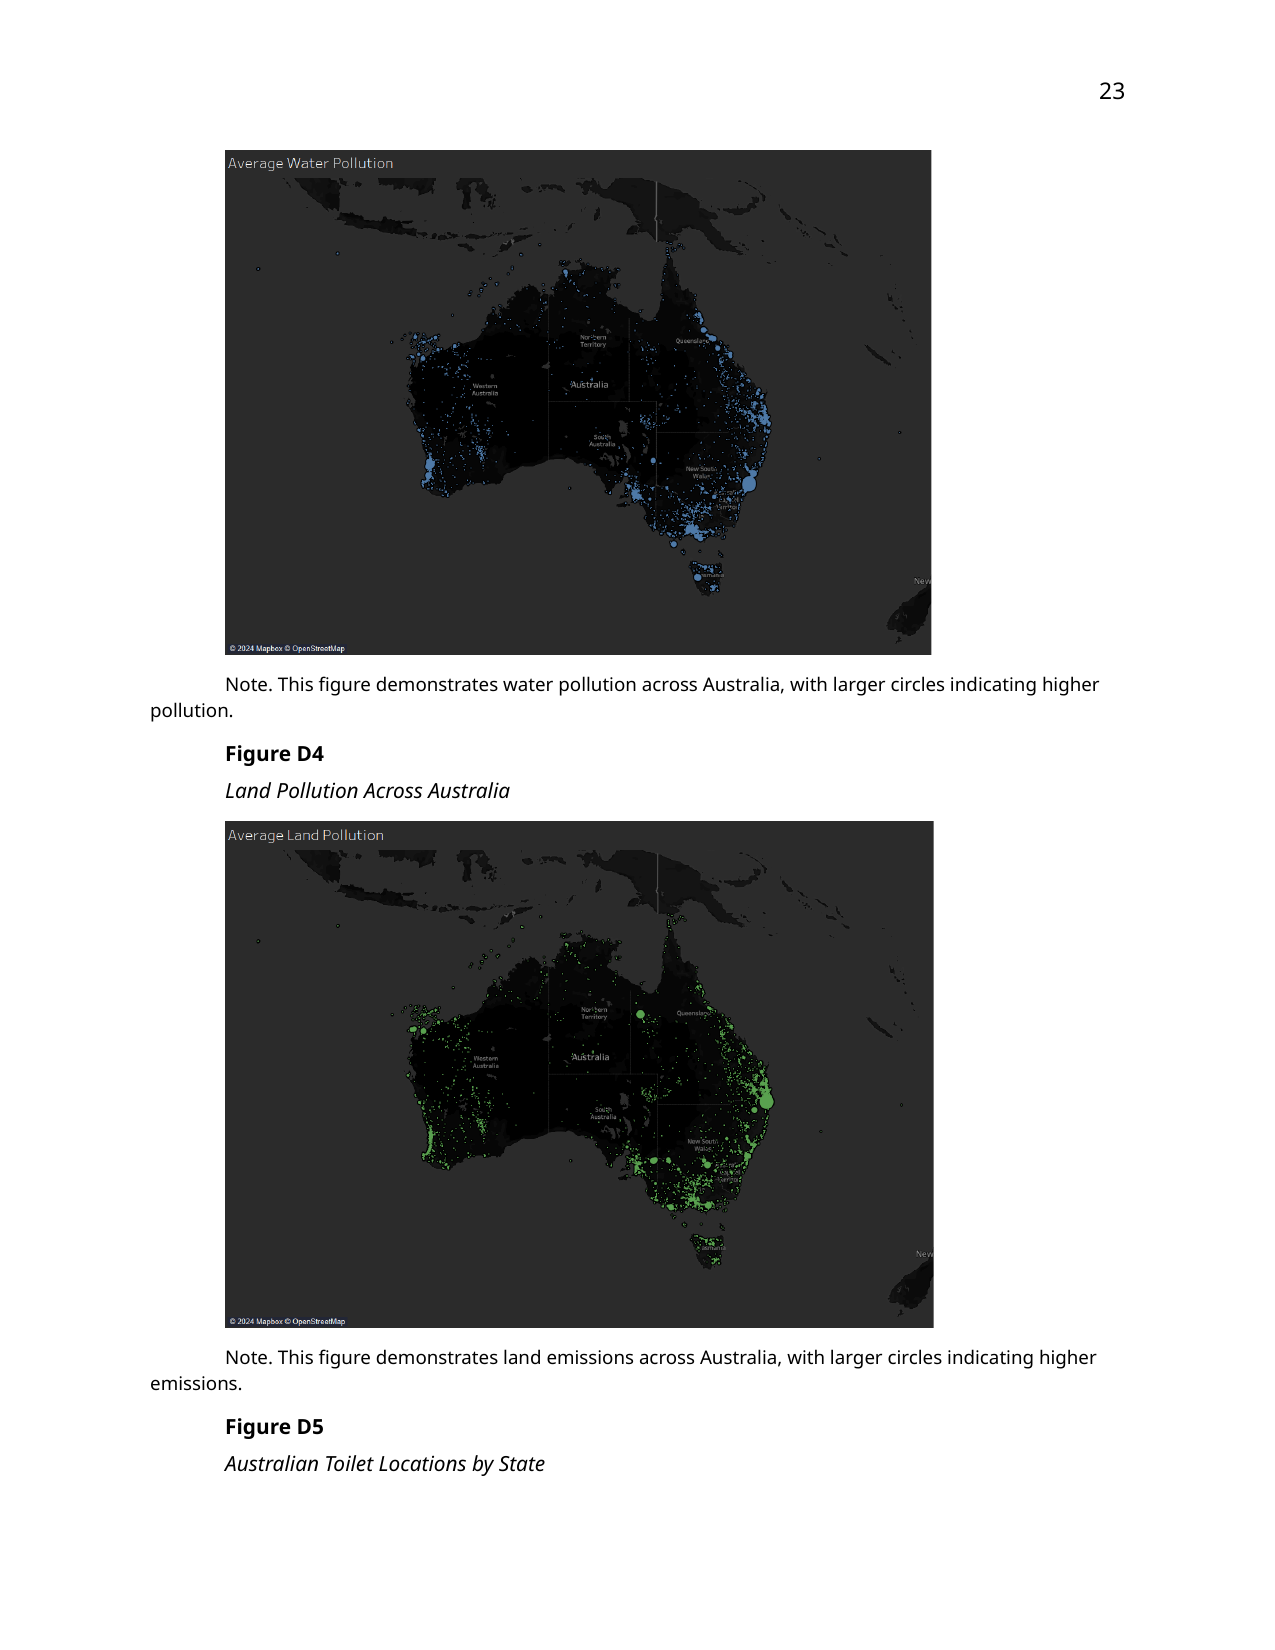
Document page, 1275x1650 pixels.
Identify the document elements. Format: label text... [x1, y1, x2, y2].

subtitle Figure D5 [150, 1412, 1125, 1441]
picture [225, 821, 934, 1328]
text Land Pollution Across Australia [150, 776, 1125, 804]
text Note. This figure demonstrates land emissions across Australia, with larger circles indicating higher emissions. [150, 1345, 1125, 1396]
text Australian Toilet Locations by State [150, 1449, 1125, 1478]
picture [225, 150, 932, 655]
subtitle Figure D4 [150, 739, 1125, 768]
text Note. This figure demonstrates water pollution across Australia, with larger circles indicating higher pollution. [150, 672, 1125, 723]
